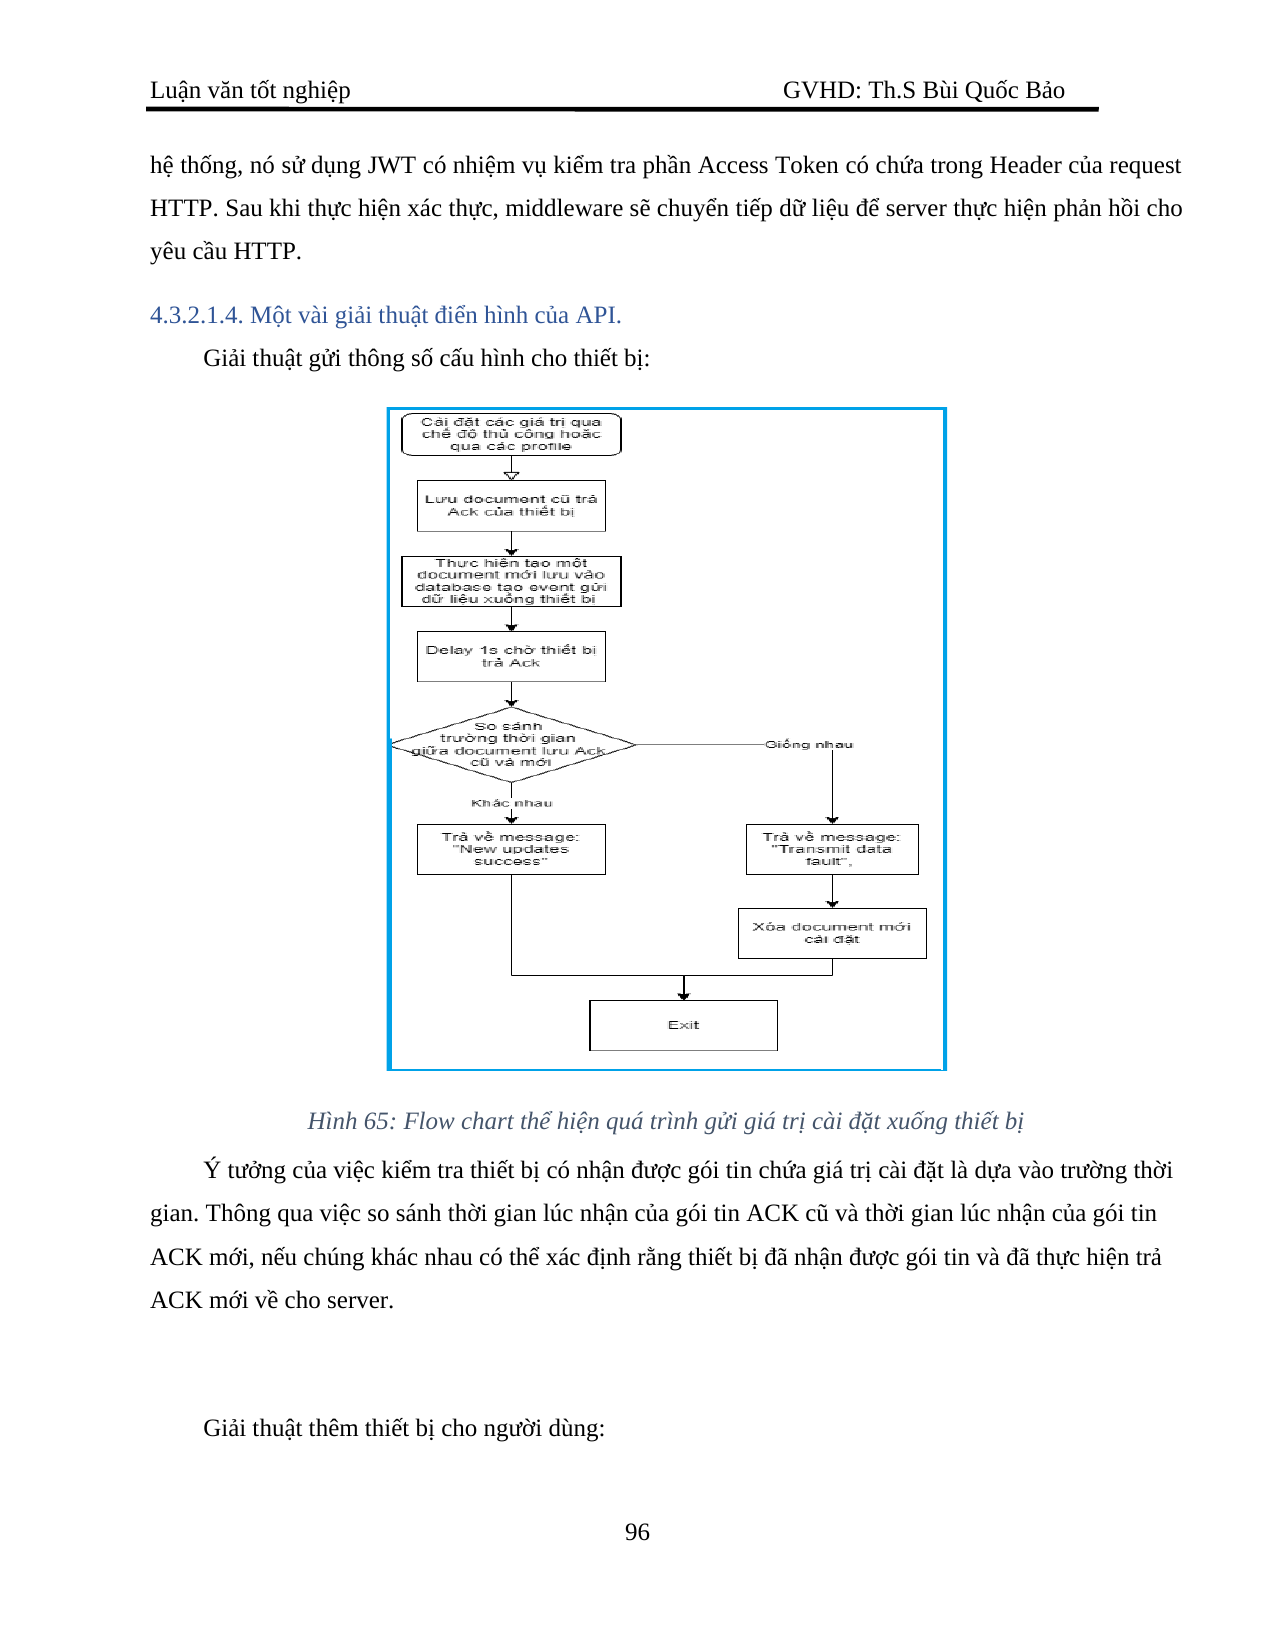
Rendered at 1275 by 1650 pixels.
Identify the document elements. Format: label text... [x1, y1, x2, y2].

text Ý tưởng của việc kiểm tra thiết bị có nhận được gói tin chứa giá trị cài đặt là dựa vào trường thời gian. Thông qua việc so sánh thời gian lúc nhận của gói tin ACK cũ và thời gian lúc nhận của gói tin ACK mới, nếu chúng khác nhau có thể xác định rằng thiết bị đã nhận được gói tin và đã thực hiện trả ACK mới về cho server. [150, 1155, 1184, 1313]
picture [391, 411, 942, 1068]
text Giải thuật thêm thiết bị cho người dùng: [150, 1413, 1184, 1441]
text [150, 150, 1184, 265]
subtitle 4.3.2.1.4. Một vài giải thuật điển hình của API. [150, 300, 1125, 329]
text Giải thuật gửi thông số cấu hình cho thiết bị: [150, 343, 1184, 372]
